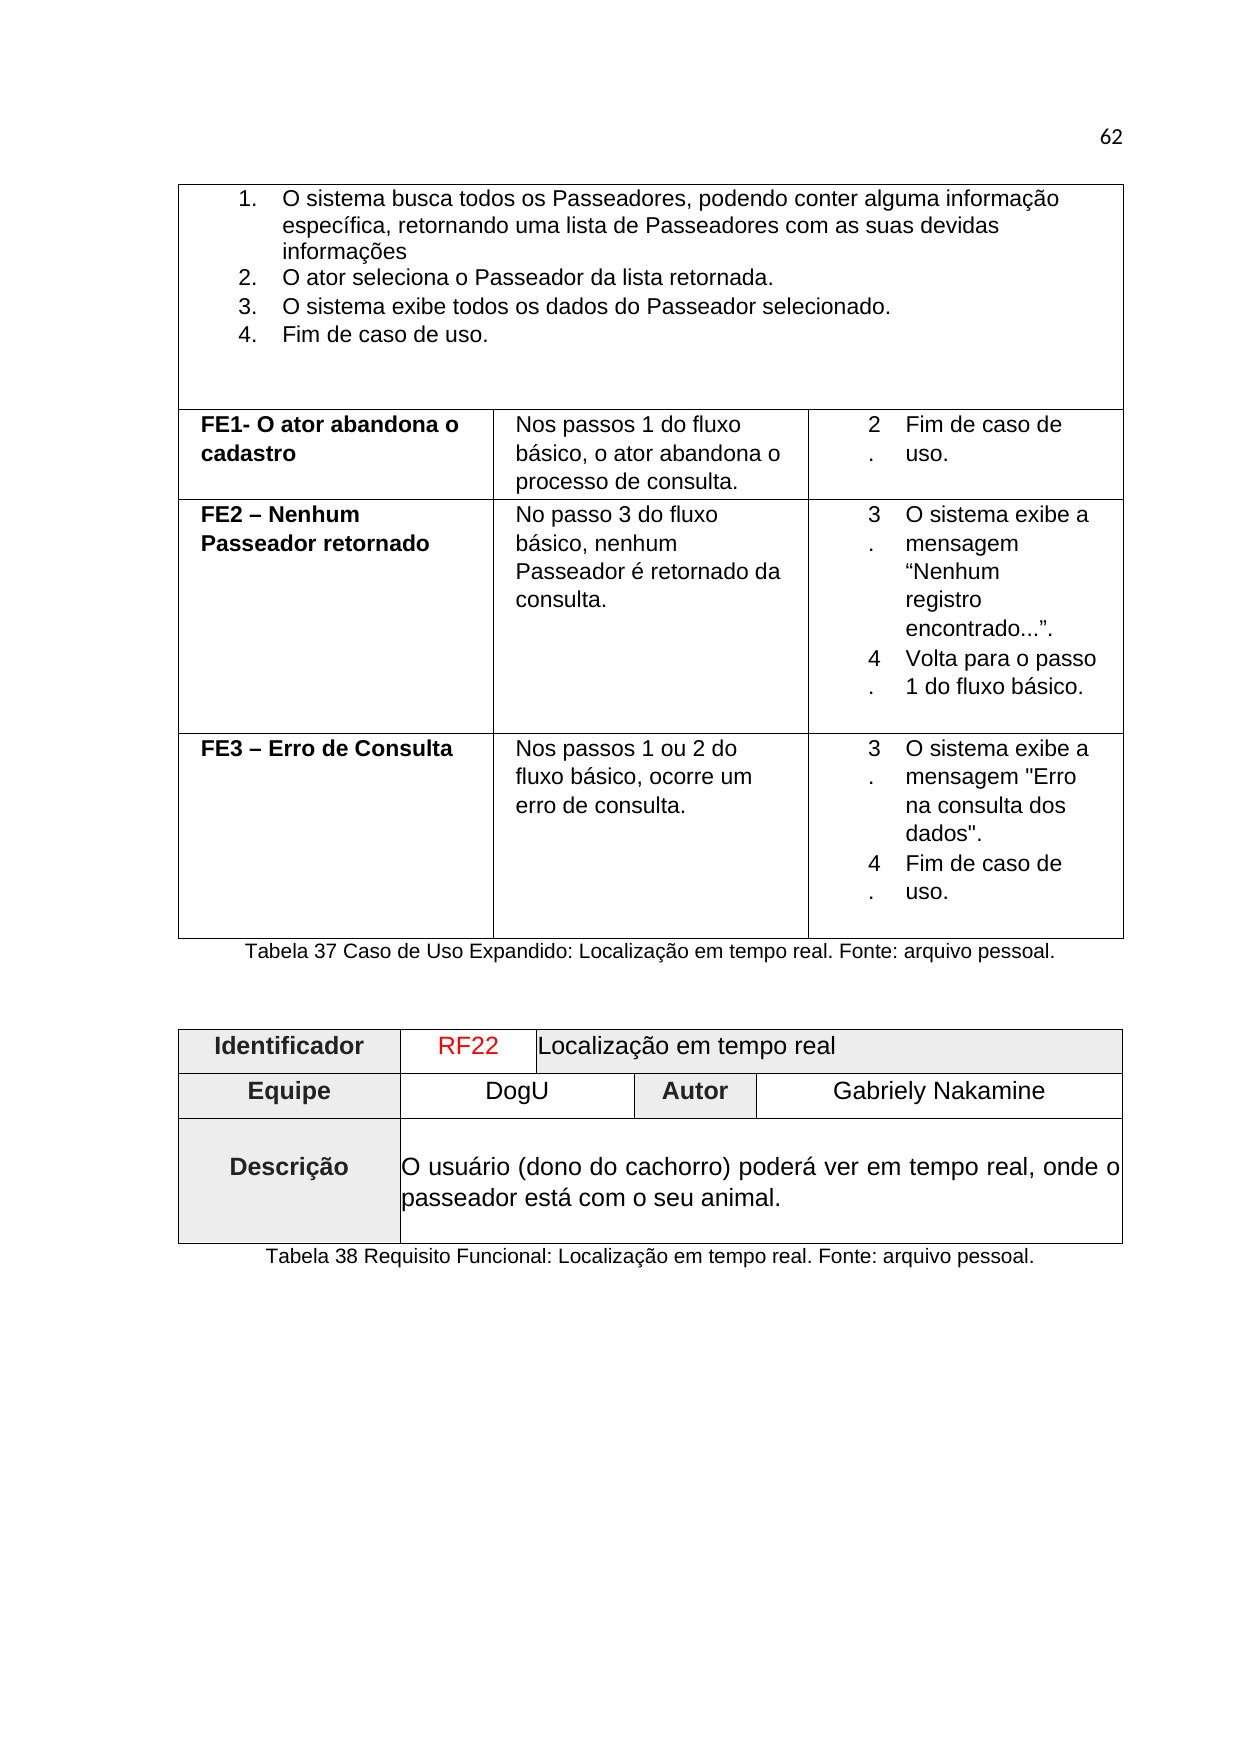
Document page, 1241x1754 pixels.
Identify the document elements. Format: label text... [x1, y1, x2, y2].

table_cell FE3 – Erro de Consulta [179, 734, 493, 849]
table_cell O usuário (dono do cachorro) poderá ver em tempo real, onde o passeador está com o seu animal. [401, 1119, 1122, 1242]
table_cell Nos passos 1 do fluxo básico, o ator abandona o processo de consulta. [494, 410, 808, 499]
table_cell [494, 849, 808, 938]
table_cell FE2 – Nenhum Passeador retornado [179, 500, 493, 643]
table_cell [179, 849, 493, 938]
table_header Localização em tempo real [537, 1030, 1122, 1073]
table_header RF22 [401, 1030, 536, 1073]
table_cell Volta para o passo 1 do fluxo básico. [894, 644, 1123, 733]
table_cell O sistema exibe a mensagem "Erro na consulta dos dados". [894, 734, 1123, 849]
table_cell 3. [809, 734, 894, 849]
table_cell Descrição [179, 1119, 400, 1242]
table_cell O sistema exibe a mensagem “Nenhum registro encontrado...”. [894, 500, 1123, 643]
table_cell [494, 644, 808, 733]
table_cell Nos passos 1 ou 2 do fluxo básico, ocorre um erro de consulta. [494, 734, 808, 849]
table_cell 4. [809, 644, 894, 733]
table_cell DogU [401, 1074, 634, 1118]
table_cell FE1- O ator abandona o cadastro [179, 410, 493, 499]
table_cell O sistema busca todos os Passeadores, podendo conter alguma informação específica, retornando uma lista de Passeadores com as suas devidas informações O ator seleciona o Passeador da lista retornada. O sistema exibe todos os dados do Passeador selecionado. Fim de caso de uso. [179, 185, 1123, 409]
table_cell Gabriely Nakamine [757, 1074, 1122, 1118]
table_cell 2. [809, 410, 894, 499]
table_cell Fim de caso de uso. [894, 849, 1123, 938]
table_header Identificador [179, 1030, 400, 1073]
table_cell Fim de caso de uso. [894, 410, 1123, 499]
table_cell Autor [635, 1074, 756, 1118]
table_cell No passo 3 do fluxo básico, nenhum Passeador é retornado da consulta. [494, 500, 808, 643]
text Tabela 37 Caso de Uso Expandido: Localização em tempo real. Fonte: arquivo pessoal. [177, 939, 1123, 963]
table_cell 4. [809, 849, 894, 938]
table_cell 3. [809, 500, 894, 643]
table_cell Equipe [179, 1074, 400, 1118]
table_cell [179, 644, 493, 733]
text Tabela 38 Requisito Funcional: Localização em tempo real. Fonte: arquivo pessoal. [177, 1243, 1123, 1267]
